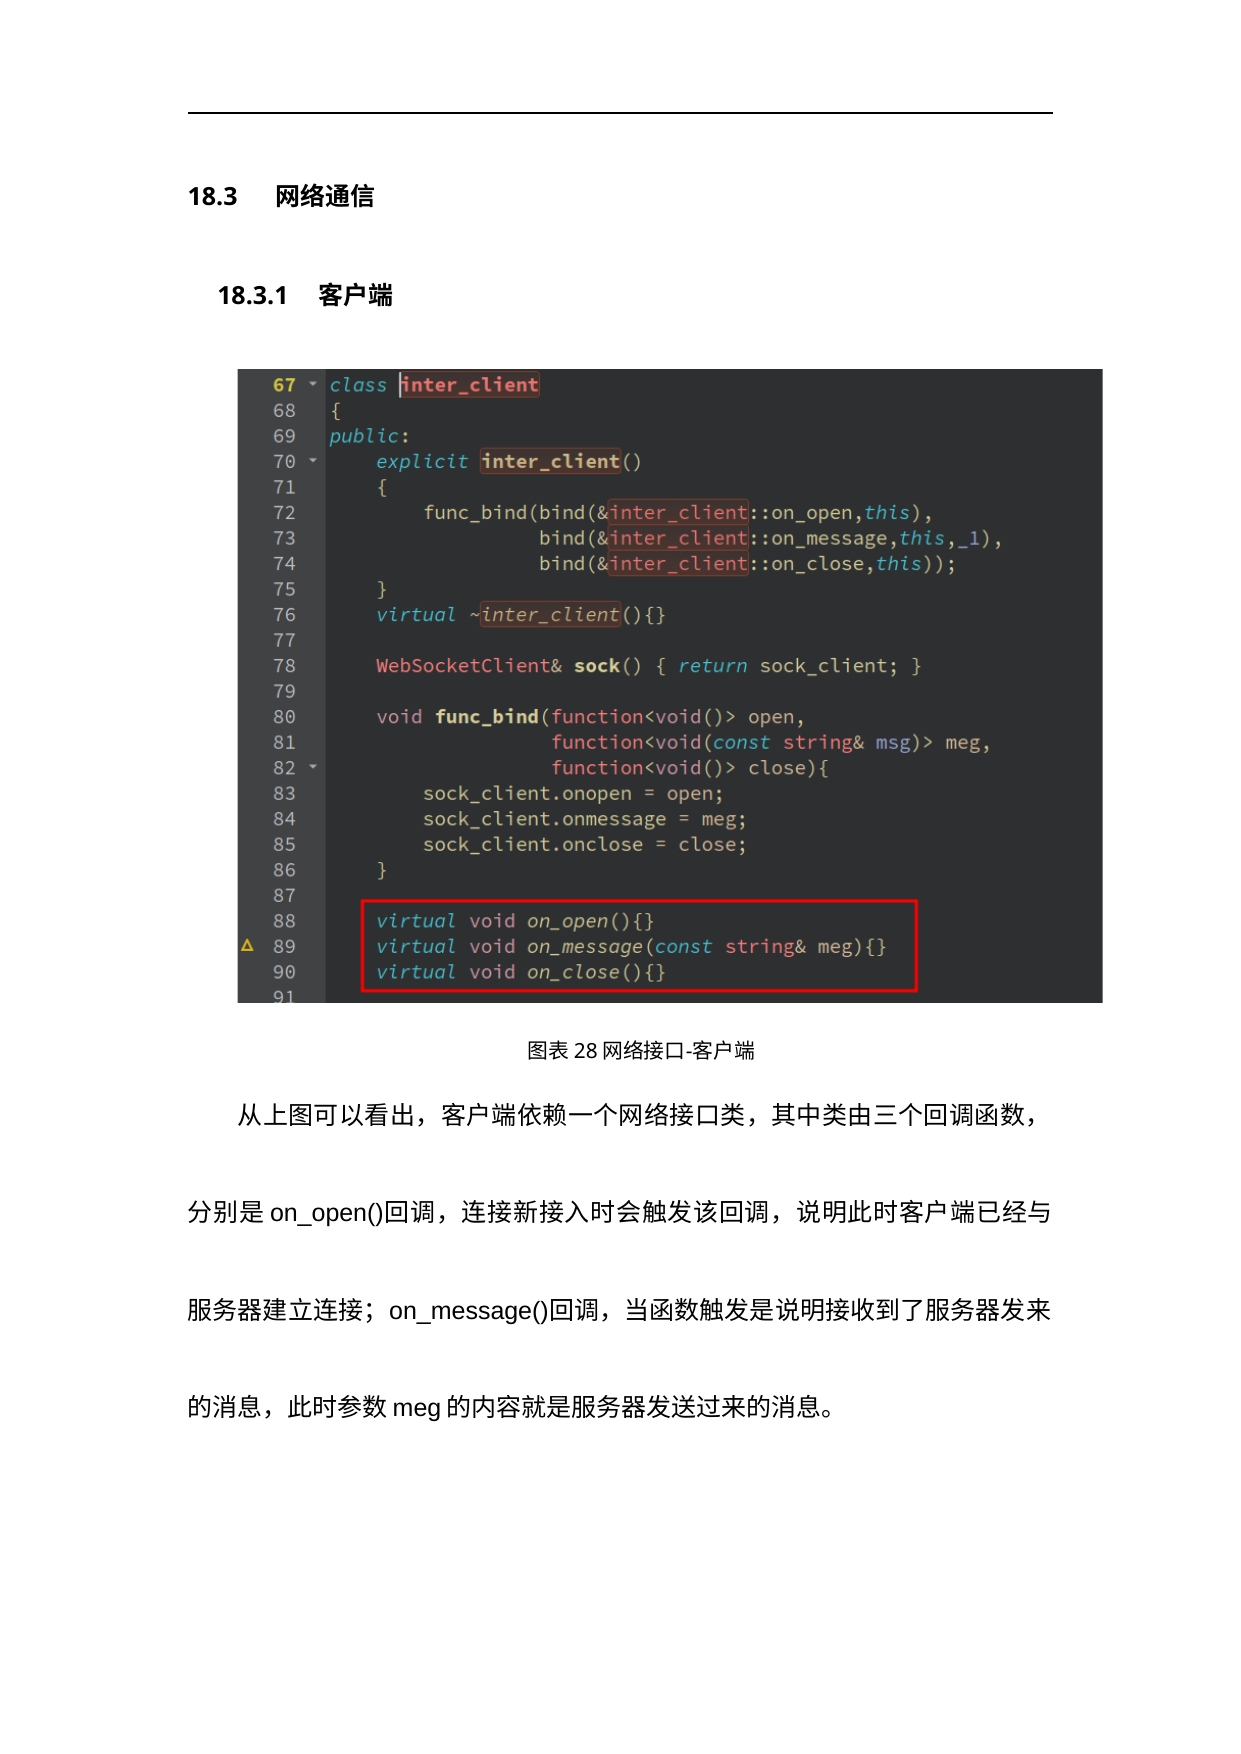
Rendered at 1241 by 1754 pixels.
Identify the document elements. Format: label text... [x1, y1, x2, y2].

text 图表 28 网络接口-客户端 [187, 1033, 1053, 1066]
subtitle 网络通信 [187, 162, 1053, 227]
text 从上图可以看出，客户端依赖一个网络接口类，其中类由三个回调函数，分别是on_open()回调，连接新接入时会触发该回调，说明此时客户端已经与服务器建立连接；on_message()回调，当函数触发是说明接收到了服务器发来的消息，此时参数meg的内容就是服务器发送过来的消息。 [187, 1081, 1053, 1438]
picture [237, 369, 1103, 1003]
subtitle 客户端 [217, 261, 1053, 326]
